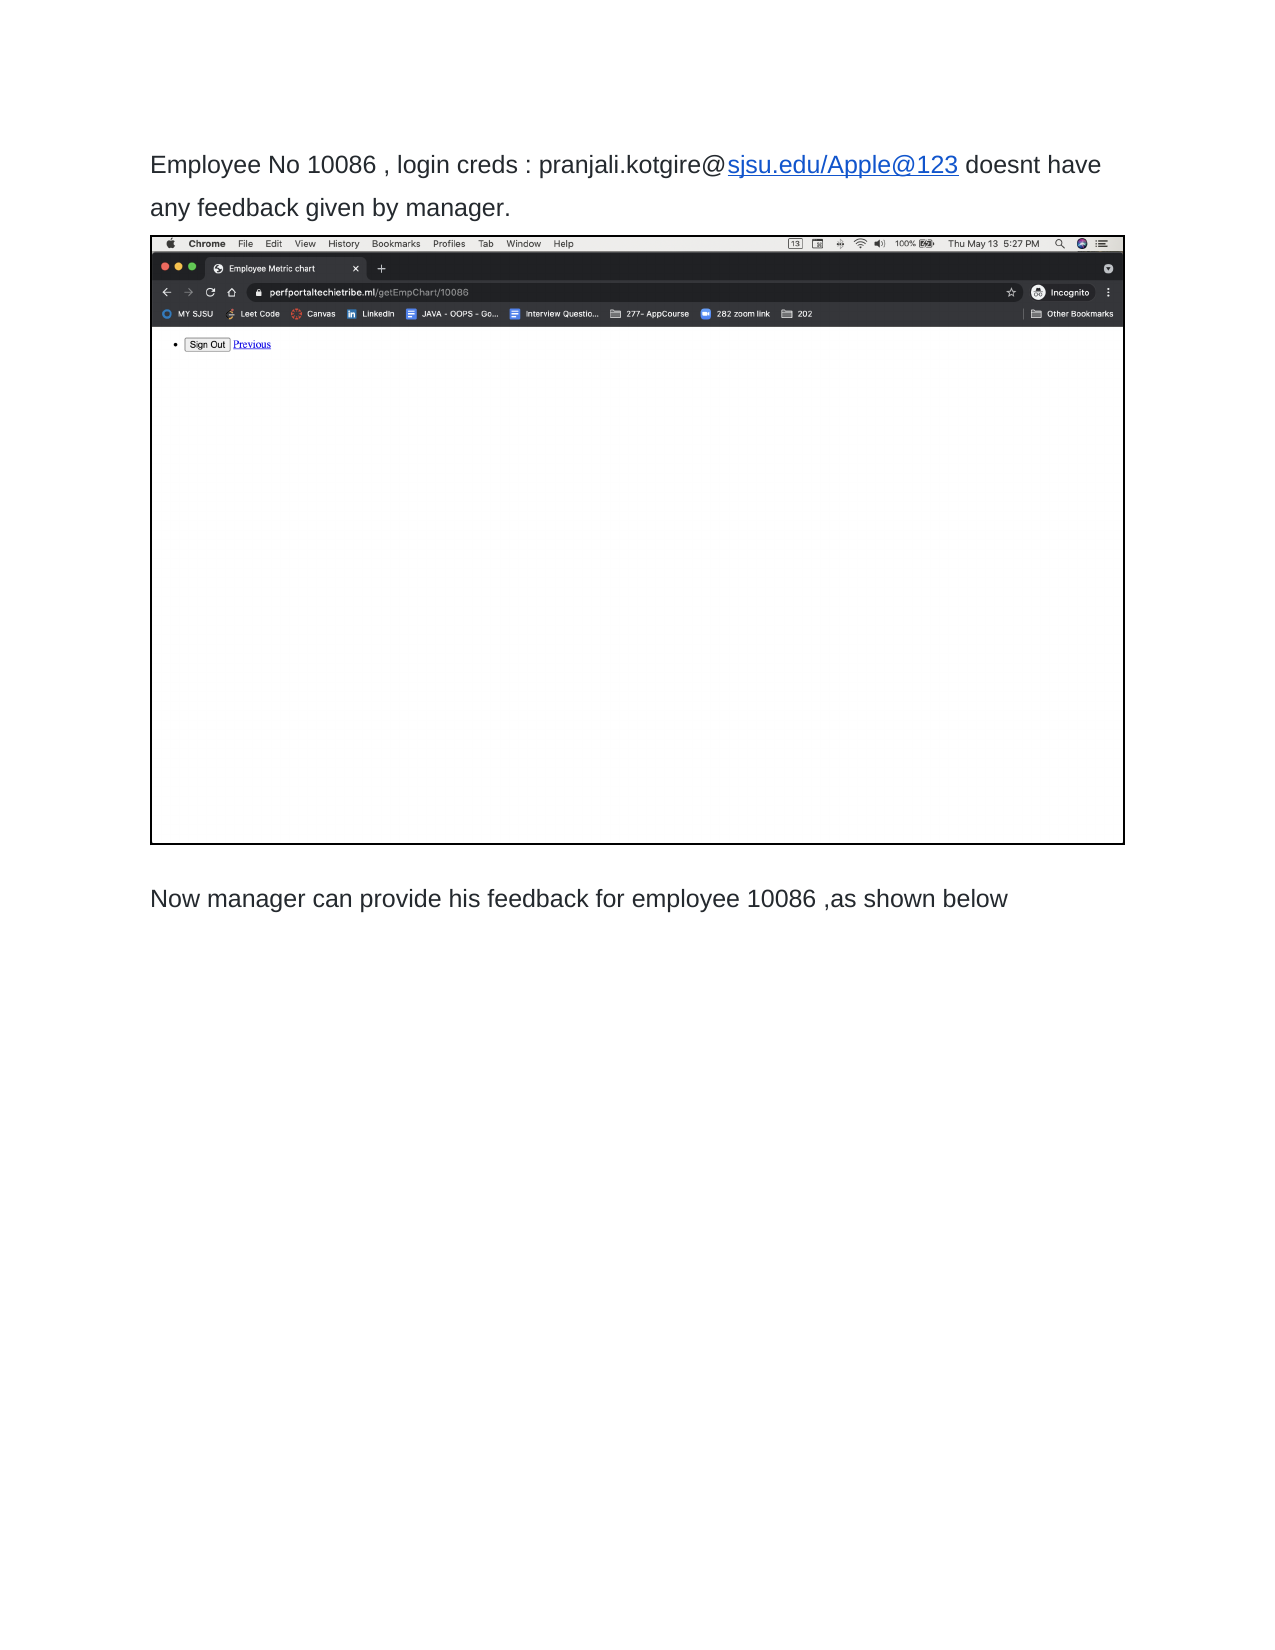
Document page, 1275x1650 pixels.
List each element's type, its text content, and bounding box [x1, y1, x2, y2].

text Employee No 10086 , login creds : pranjali.kotgire@sjsu.edu/Apple@123 doesnt have any feedback given by manager. [150, 150, 1125, 235]
text Now manager can provide his feedback for employee 10086 ,as shown below [150, 883, 1125, 912]
picture [152, 237, 1123, 843]
